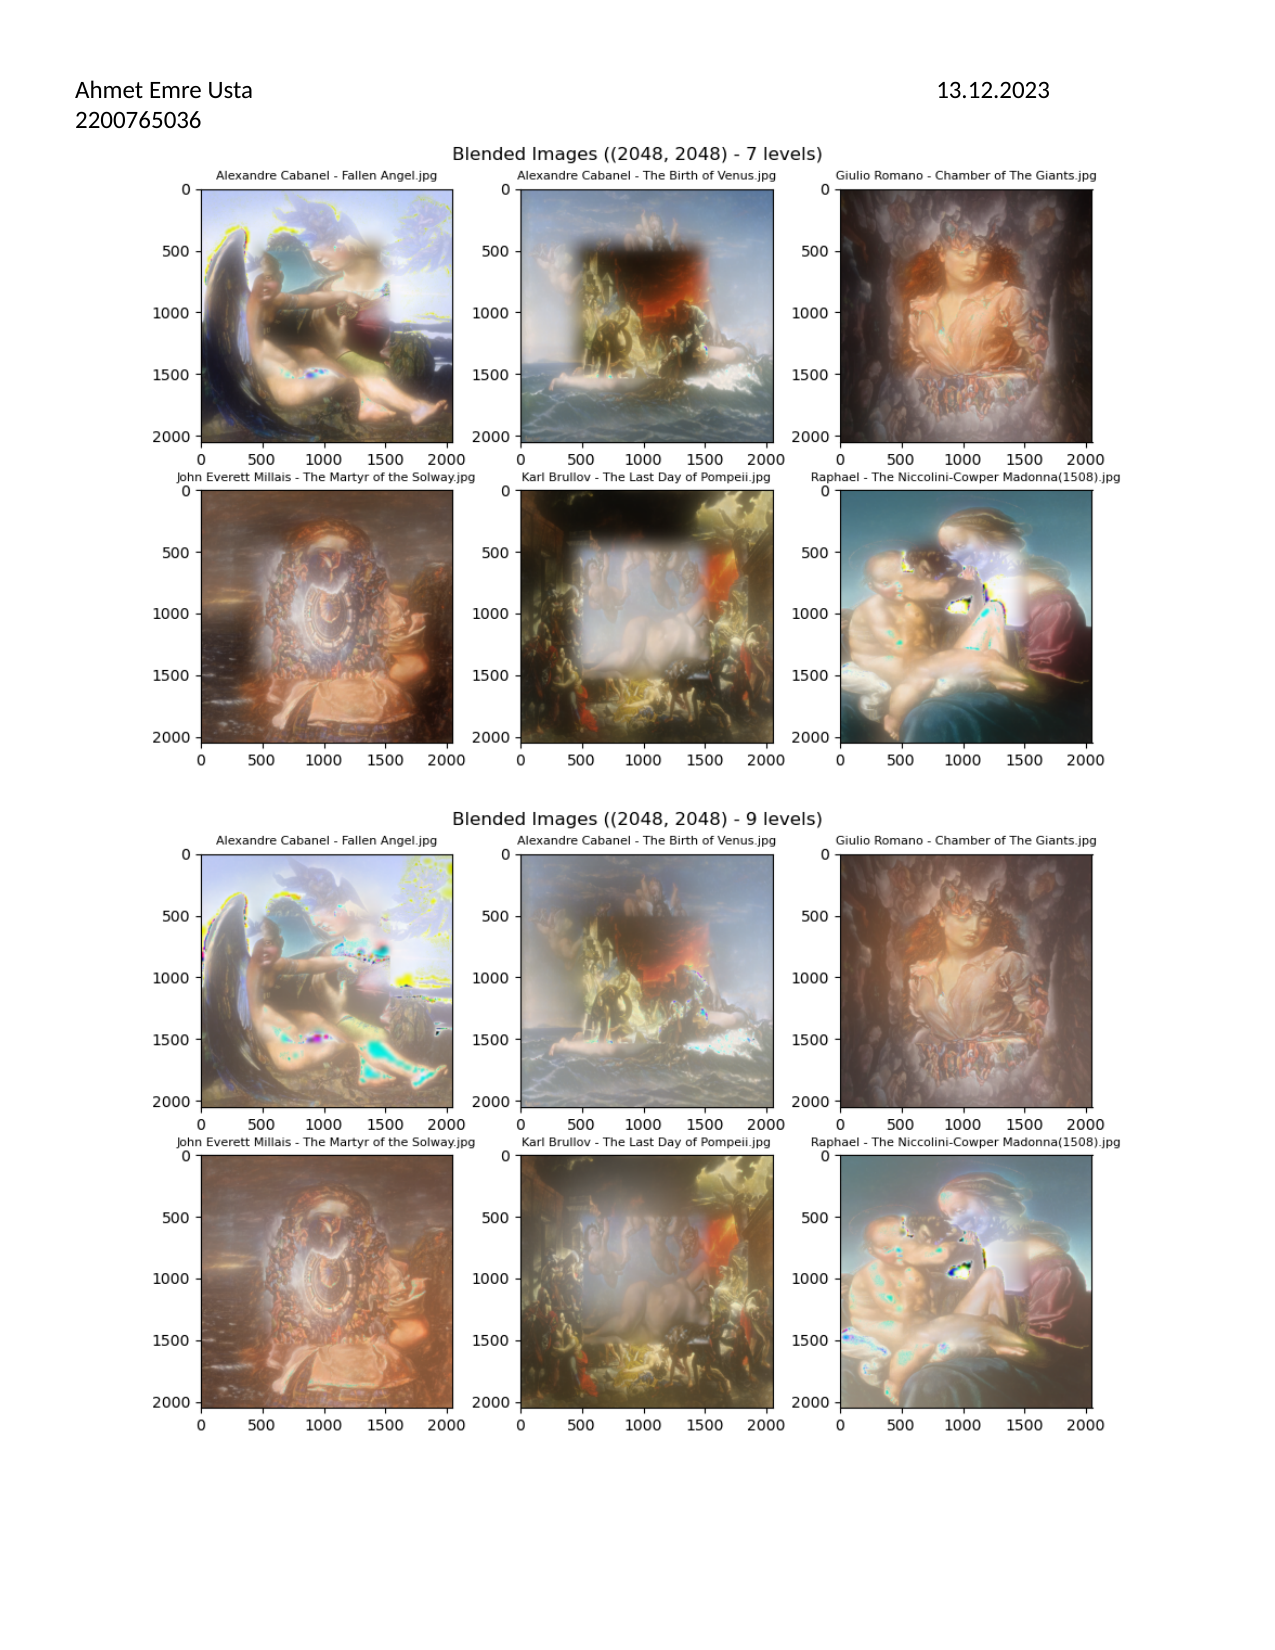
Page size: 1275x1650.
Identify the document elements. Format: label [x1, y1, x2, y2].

picture [150, 799, 1125, 1450]
picture [150, 134, 1125, 785]
